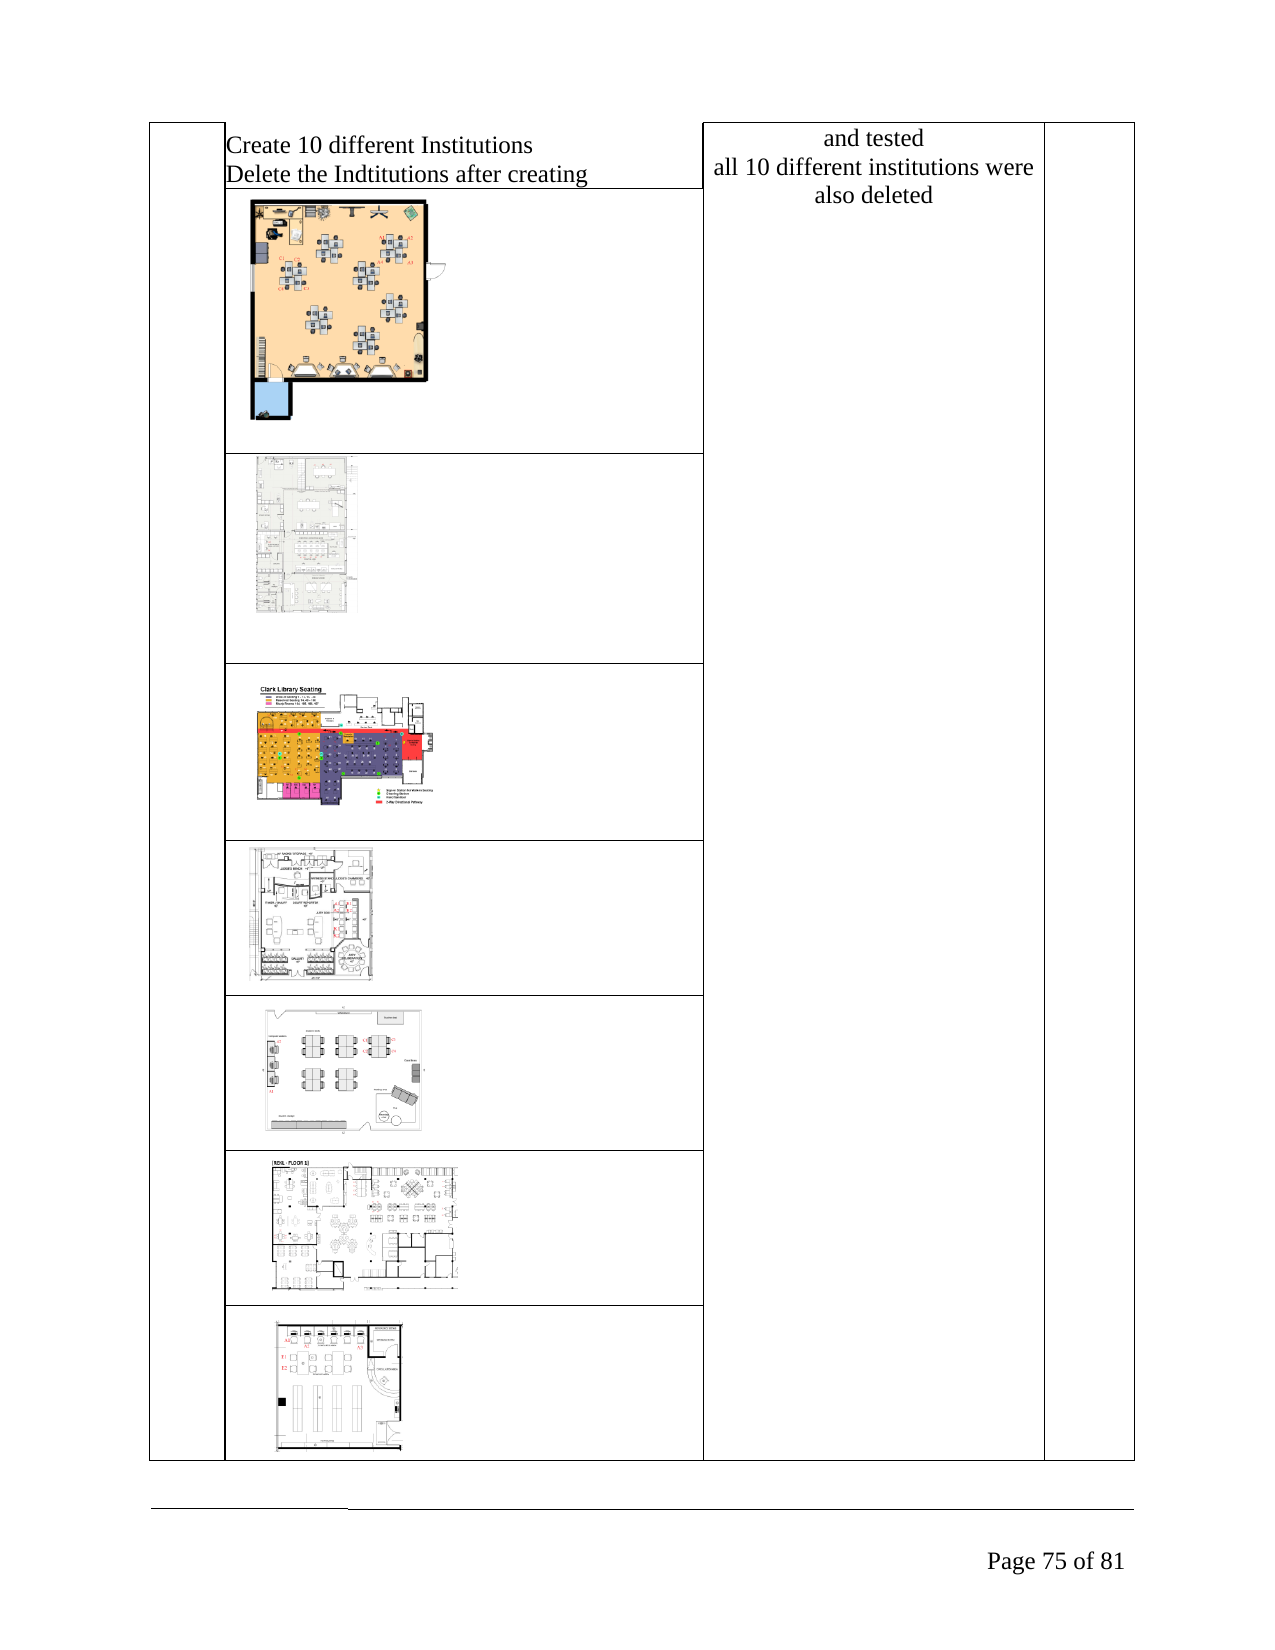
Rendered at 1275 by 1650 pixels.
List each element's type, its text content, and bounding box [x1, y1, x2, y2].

table_cell [226, 454, 703, 663]
table_cell [226, 189, 703, 453]
table_cell [1045, 123, 1134, 1460]
table_cell 6 [150, 123, 224, 1460]
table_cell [704, 123, 1044, 1460]
picture [239, 189, 456, 438]
picture [268, 1158, 458, 1291]
picture [256, 456, 358, 613]
picture [249, 847, 373, 981]
table_cell [226, 122, 702, 188]
table_cell [226, 996, 703, 1150]
picture [256, 1002, 431, 1139]
table_cell [226, 664, 703, 840]
picture [253, 683, 436, 808]
table_cell [226, 1306, 703, 1460]
table_cell [226, 1151, 703, 1305]
picture [274, 1320, 403, 1452]
table_cell [226, 841, 703, 995]
